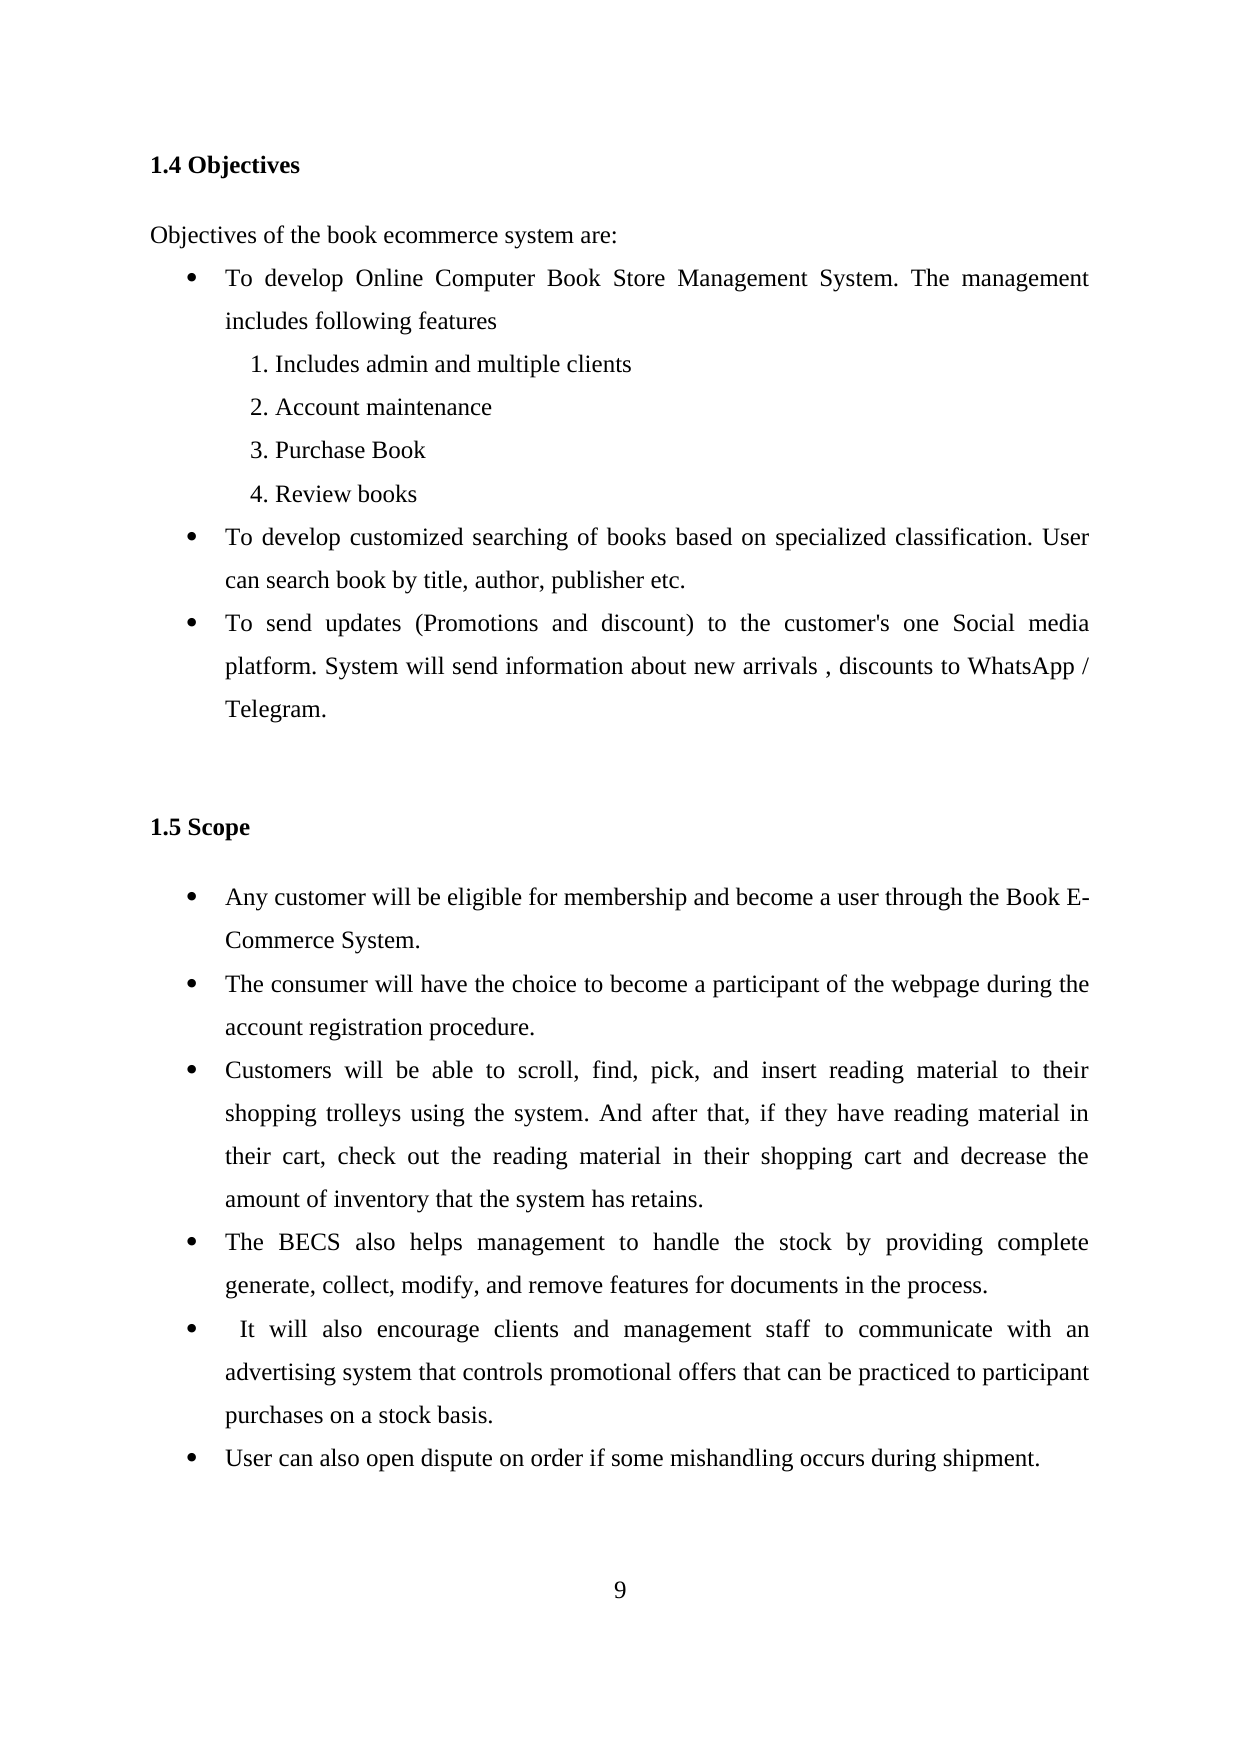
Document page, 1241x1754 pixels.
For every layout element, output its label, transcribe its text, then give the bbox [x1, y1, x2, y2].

list The consumer will have the choice to become a participant of the webpage during the account registration procedure. [187, 969, 1090, 1041]
list Any customer will be eligible for membership and become a user through the Book E-Commerce System. [187, 882, 1090, 954]
text Objectives of the book ecommerce system are: [150, 220, 1090, 249]
text 4. Review books [187, 479, 1090, 507]
list To send updates (Promotions and discount) to the customer's one Social media platform. System will send information about new arrivals , discounts to WhatsApp / Telegram. [187, 608, 1090, 723]
list The BECS also helps management to handle the stock by providing complete generate, collect, modify, and remove features for documents in the process. [187, 1227, 1090, 1299]
text 3. Purchase Book [187, 436, 1090, 464]
list It will also encourage clients and management staff to communicate with an advertising system that controls promotional offers that can be practiced to participant purchases on a stock basis. [187, 1314, 1090, 1429]
list Customers will be able to scroll, find, pick, and insert reading material to their shopping trolleys using the system. And after that, if they have reading material in their cart, check out the reading material in their shopping cart and decrease the amount of inventory that the system has retains. [187, 1055, 1090, 1213]
text 2. Account maintenance [187, 392, 1090, 421]
list User can also open dispute on order if some mishandling occurs during shipment. [187, 1443, 1090, 1472]
subtitle 1.4 Objectives [150, 150, 1090, 179]
list To develop customized searching of books based on specialized classification. User can search book by title, author, publisher etc. [187, 522, 1090, 594]
subtitle 1.5 Scope [150, 812, 1090, 841]
list 1. Includes admin and multiple clients [225, 349, 1090, 378]
list To develop Online Computer Book Store Management System. The management includes following features [187, 263, 1090, 335]
